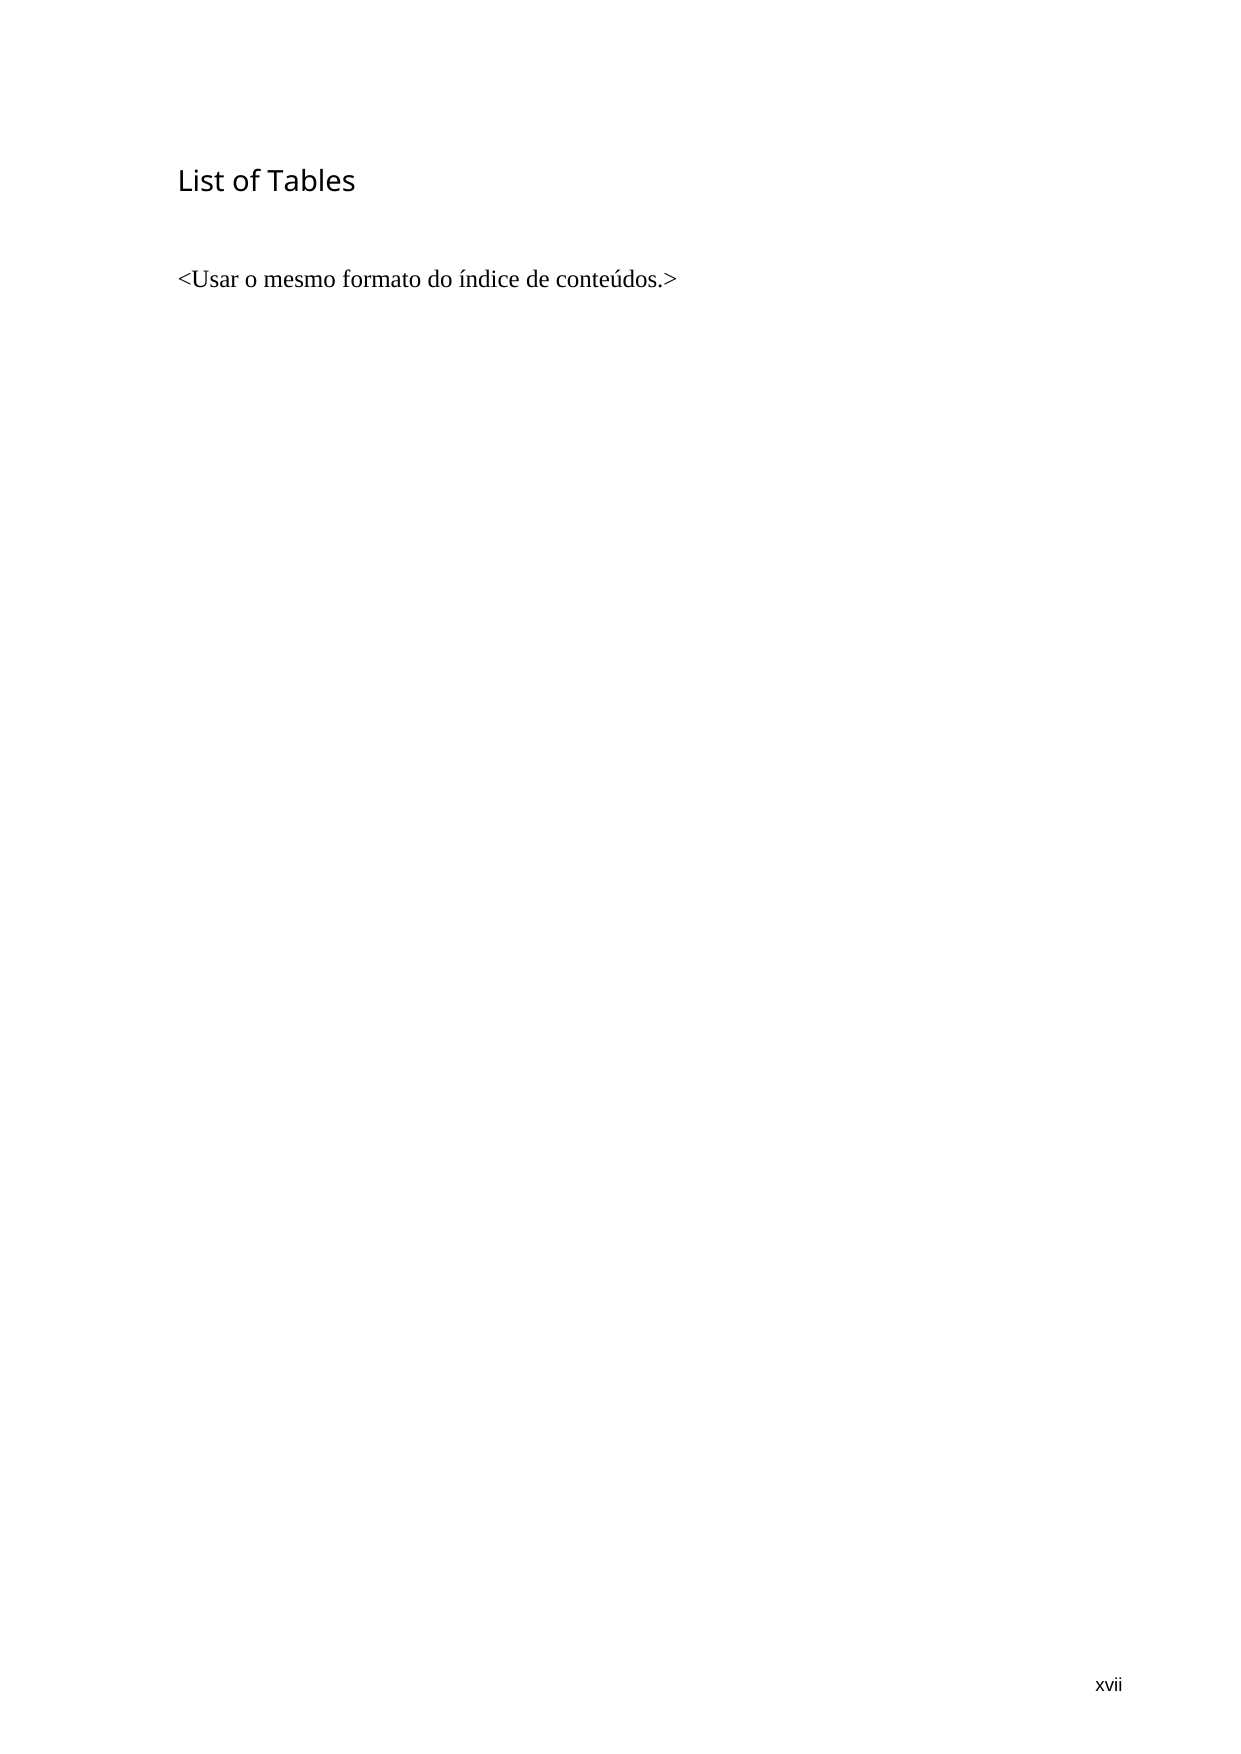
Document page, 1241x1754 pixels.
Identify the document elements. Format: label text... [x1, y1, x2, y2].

text <Usar o mesmo formato do índice de conteúdos.> [177, 264, 1122, 293]
subtitle List of Tables [177, 160, 1122, 200]
